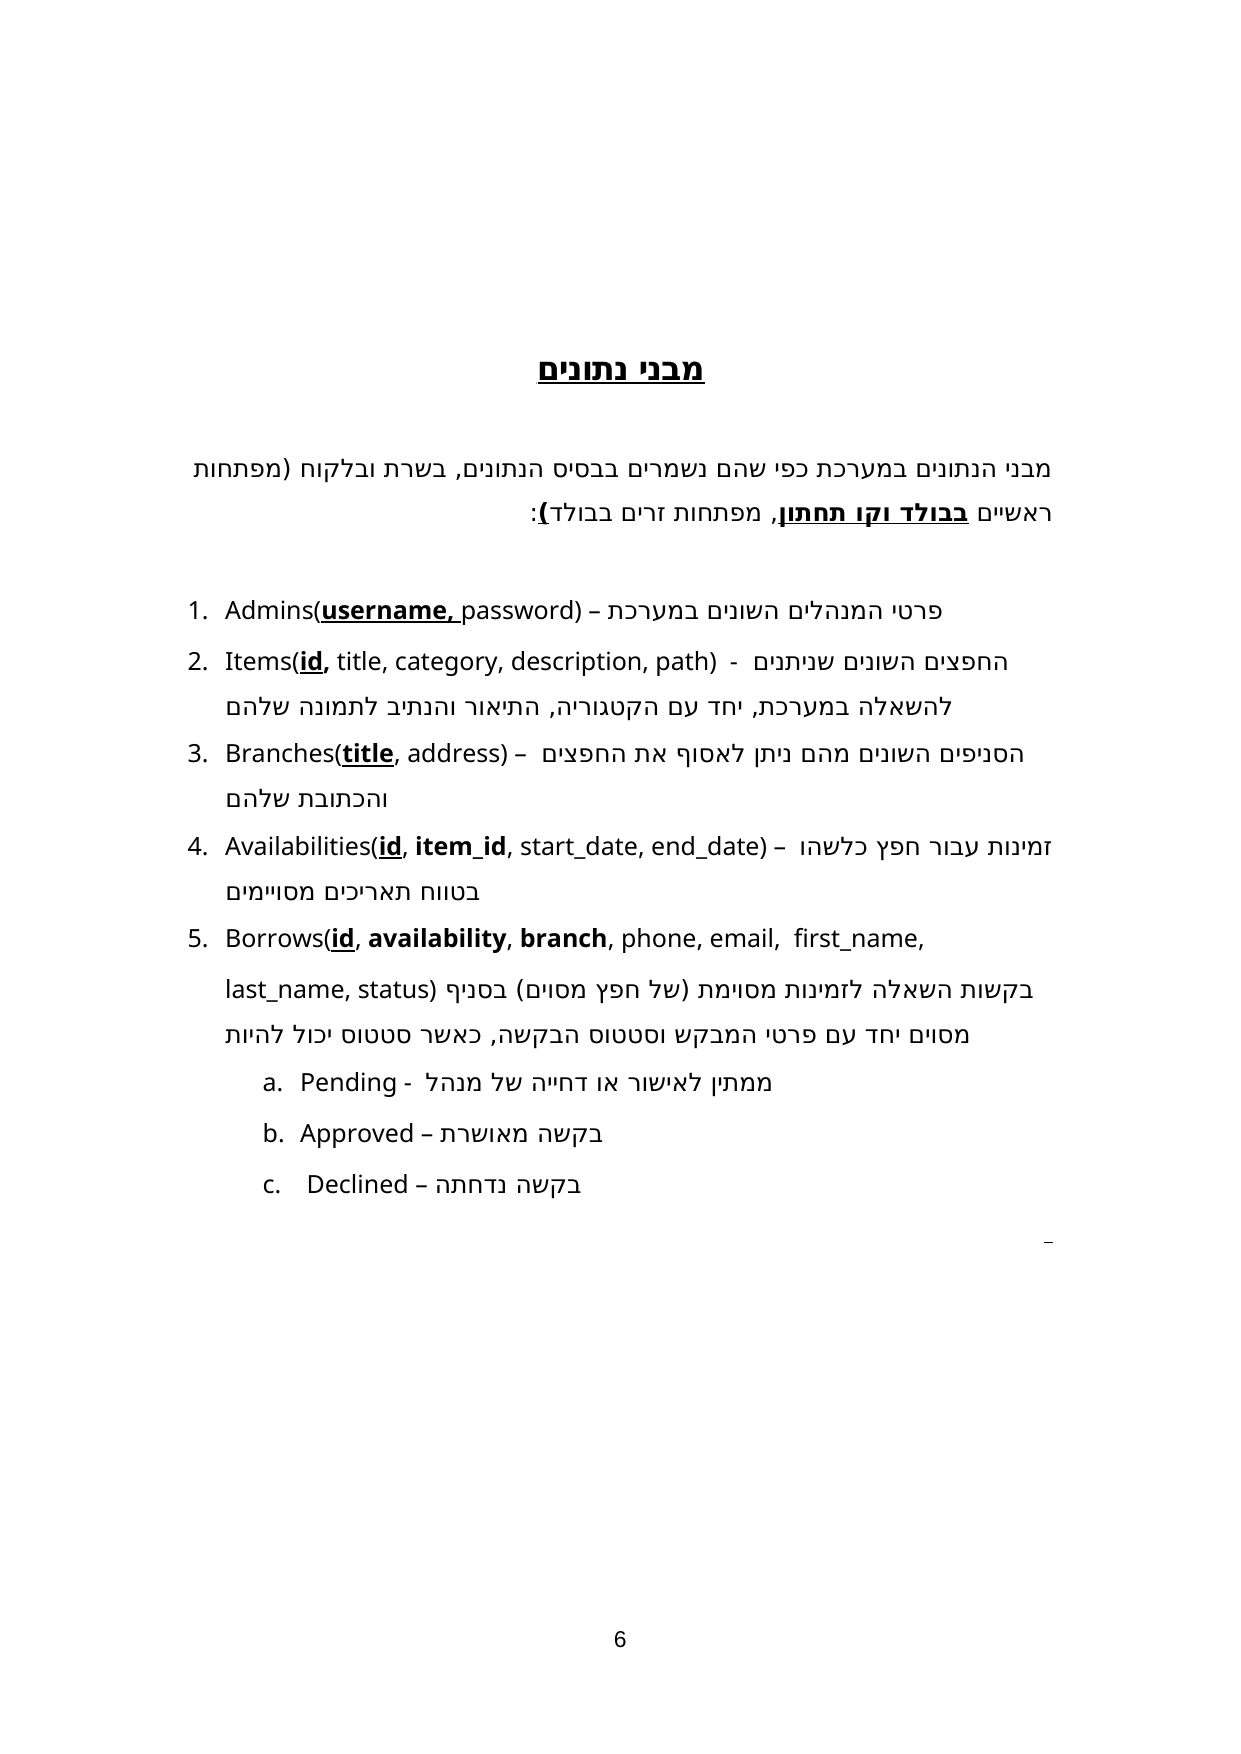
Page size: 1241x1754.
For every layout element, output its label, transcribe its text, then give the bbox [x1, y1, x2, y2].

list Availabilities(id, item_id, start_date, end_date) – זמינות עבור חפץ כלשהו בטווח תאריכים מסויימים [187, 828, 1053, 906]
list Branches(title, address) – הסניפים השונים מהם ניתן לאסוף את החפצים והכתובת שלהם [187, 736, 1053, 814]
list Items(id, title, category, description, path) - החפצים השונים שניתנים להשאלה במערכת, יחד עם הקטגוריה, התיאור והנתיב לתמונה שלהם [187, 644, 1053, 721]
list Borrows(id, availability, branch, phone, email, first_name, last_name, status)בקשות השאלה לזמינות מסוימת (של חפץ מסוים) בסניף מסוים יחד עם פרטי המבקש וסטטוס הבקשה, כאשר סטטוס יכול להיות [187, 921, 1053, 1050]
list Pending - ממתין לאישור או דחייה של מנהל [262, 1064, 1053, 1098]
list Approved – בקשה מאושרת [262, 1115, 1053, 1149]
list Declined – בקשה נדחתה [262, 1166, 1053, 1200]
subtitle מבני נתונים [187, 349, 1053, 388]
text מבני הנתונים במערכת כפי שהם נשמרים בבסיס הנתונים, בשרת ובלקוח (מפתחות ראשיים בבולד וקו תחתון, מפתחות זרים בבולד): [187, 454, 1053, 527]
list Admins(username, password) – פרטי המנהלים השונים במערכת [187, 593, 1053, 627]
